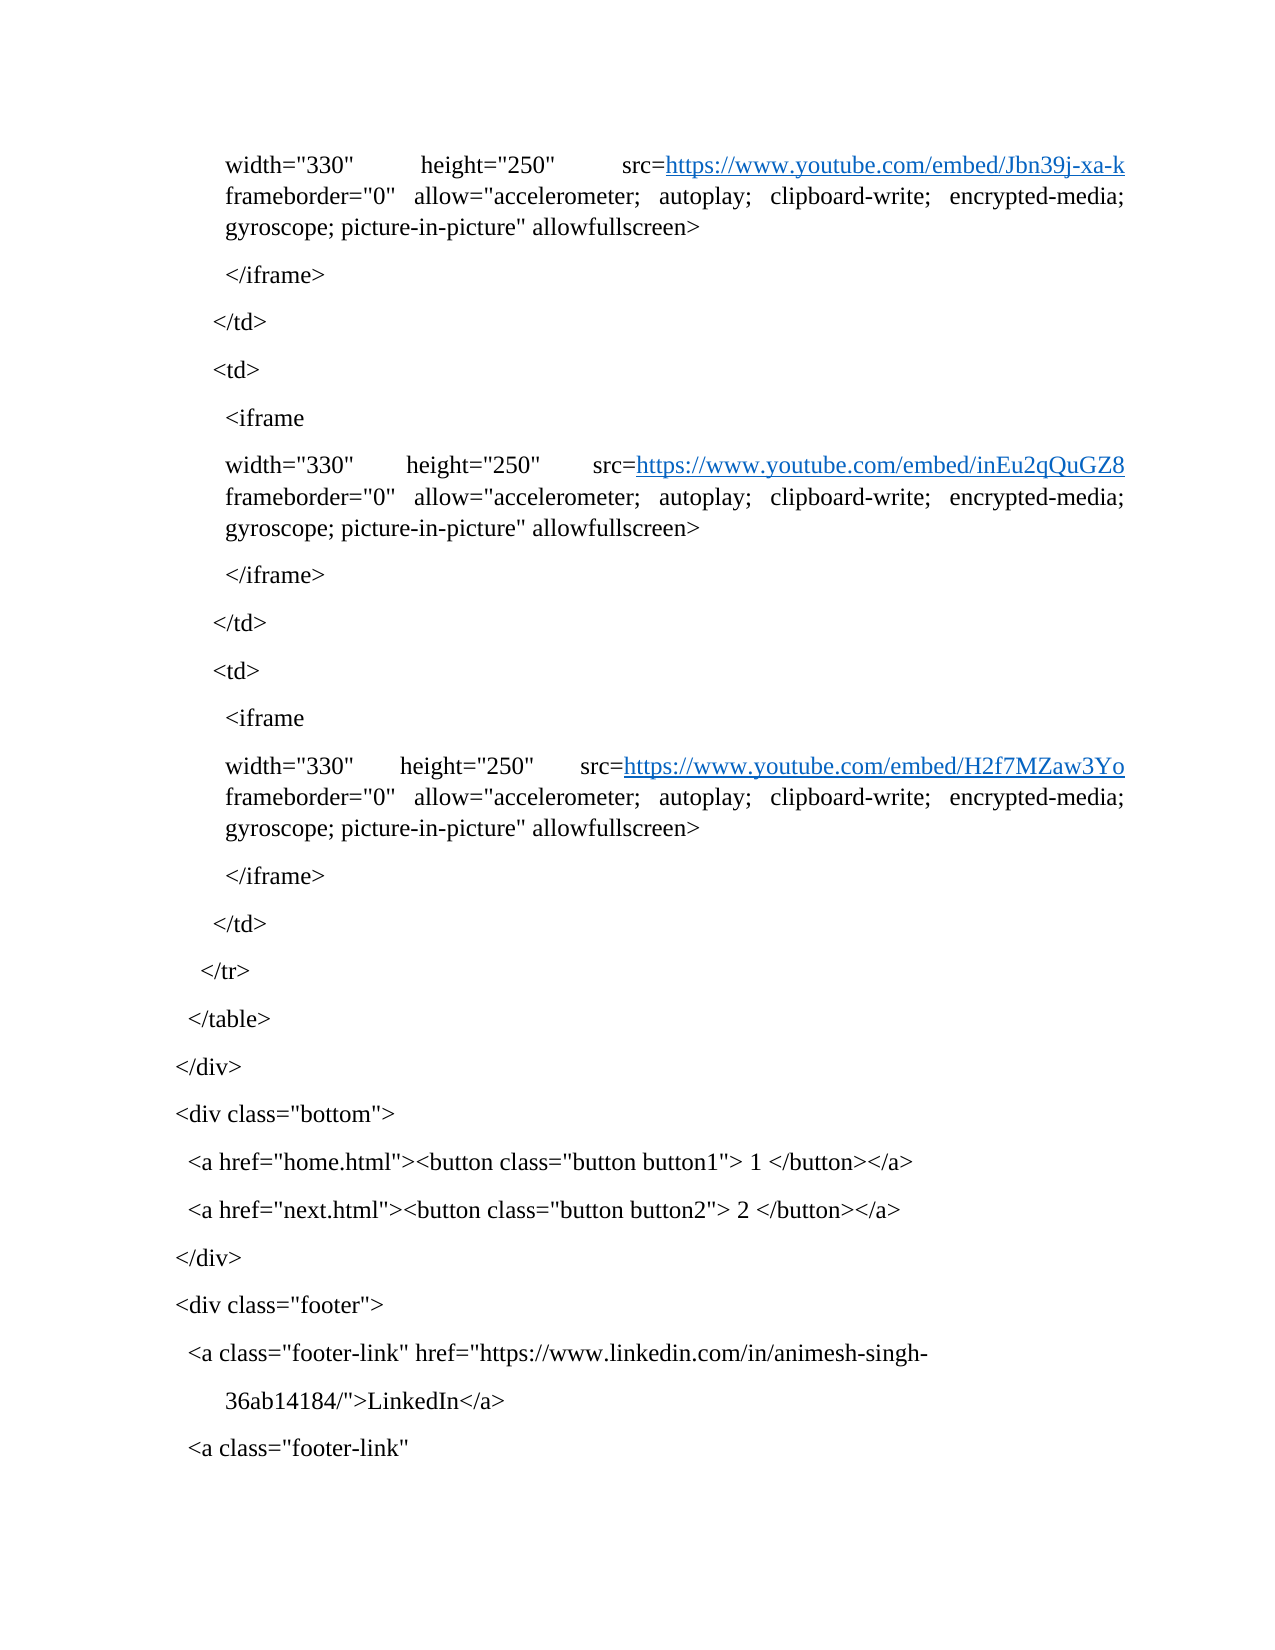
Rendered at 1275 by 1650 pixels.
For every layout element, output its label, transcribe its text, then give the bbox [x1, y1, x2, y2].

text </td> [150, 608, 1125, 637]
text <td> [150, 355, 1125, 384]
text </td> [150, 307, 1125, 336]
text <iframe [150, 703, 1125, 732]
text width="330" height="250" src=https://www.youtube.com/embed/Jbn39j-xa-k frameborder="0" allow="accelerometer; autoplay; clipboard-write; encrypted-media; gyroscope; picture-in-picture" allowfullscreen> [225, 150, 1125, 241]
text <a href="next.html"><button class="button button2"> 2 </button></a> [150, 1195, 1125, 1224]
text <td> [150, 656, 1125, 684]
text </iframe> [150, 861, 1125, 890]
text </tr> [150, 956, 1125, 985]
text width="330" height="250" src=https://www.youtube.com/embed/H2f7MZaw3Yo frameborder="0" allow="accelerometer; autoplay; clipboard-write; encrypted-media; gyroscope; picture-in-picture" allowfullscreen> [225, 751, 1125, 842]
text <a class="footer-link" [150, 1433, 1125, 1462]
text <div class="bottom"> [150, 1099, 1125, 1128]
text width="330" height="250" src=https://www.youtube.com/embed/inEu2qQuGZ8 frameborder="0" allow="accelerometer; autoplay; clipboard-write; encrypted-media; gyroscope; picture-in-picture" allowfullscreen> [225, 451, 1125, 541]
text <a class="footer-link" href="https://www.linkedin.com/in/animesh-singh- [150, 1338, 1125, 1367]
text </td> [150, 909, 1125, 937]
text </iframe> [150, 260, 1125, 288]
text </table> [150, 1004, 1125, 1033]
text <div class="footer"> [150, 1290, 1125, 1319]
text <a href="home.html"><button class="button button1"> 1 </button></a> [150, 1147, 1125, 1176]
text </iframe> [150, 560, 1125, 589]
text 36ab14184/">LinkedIn</a> [150, 1386, 1125, 1414]
text </div> [150, 1243, 1125, 1271]
text </div> [150, 1052, 1125, 1081]
text <iframe [150, 403, 1125, 432]
